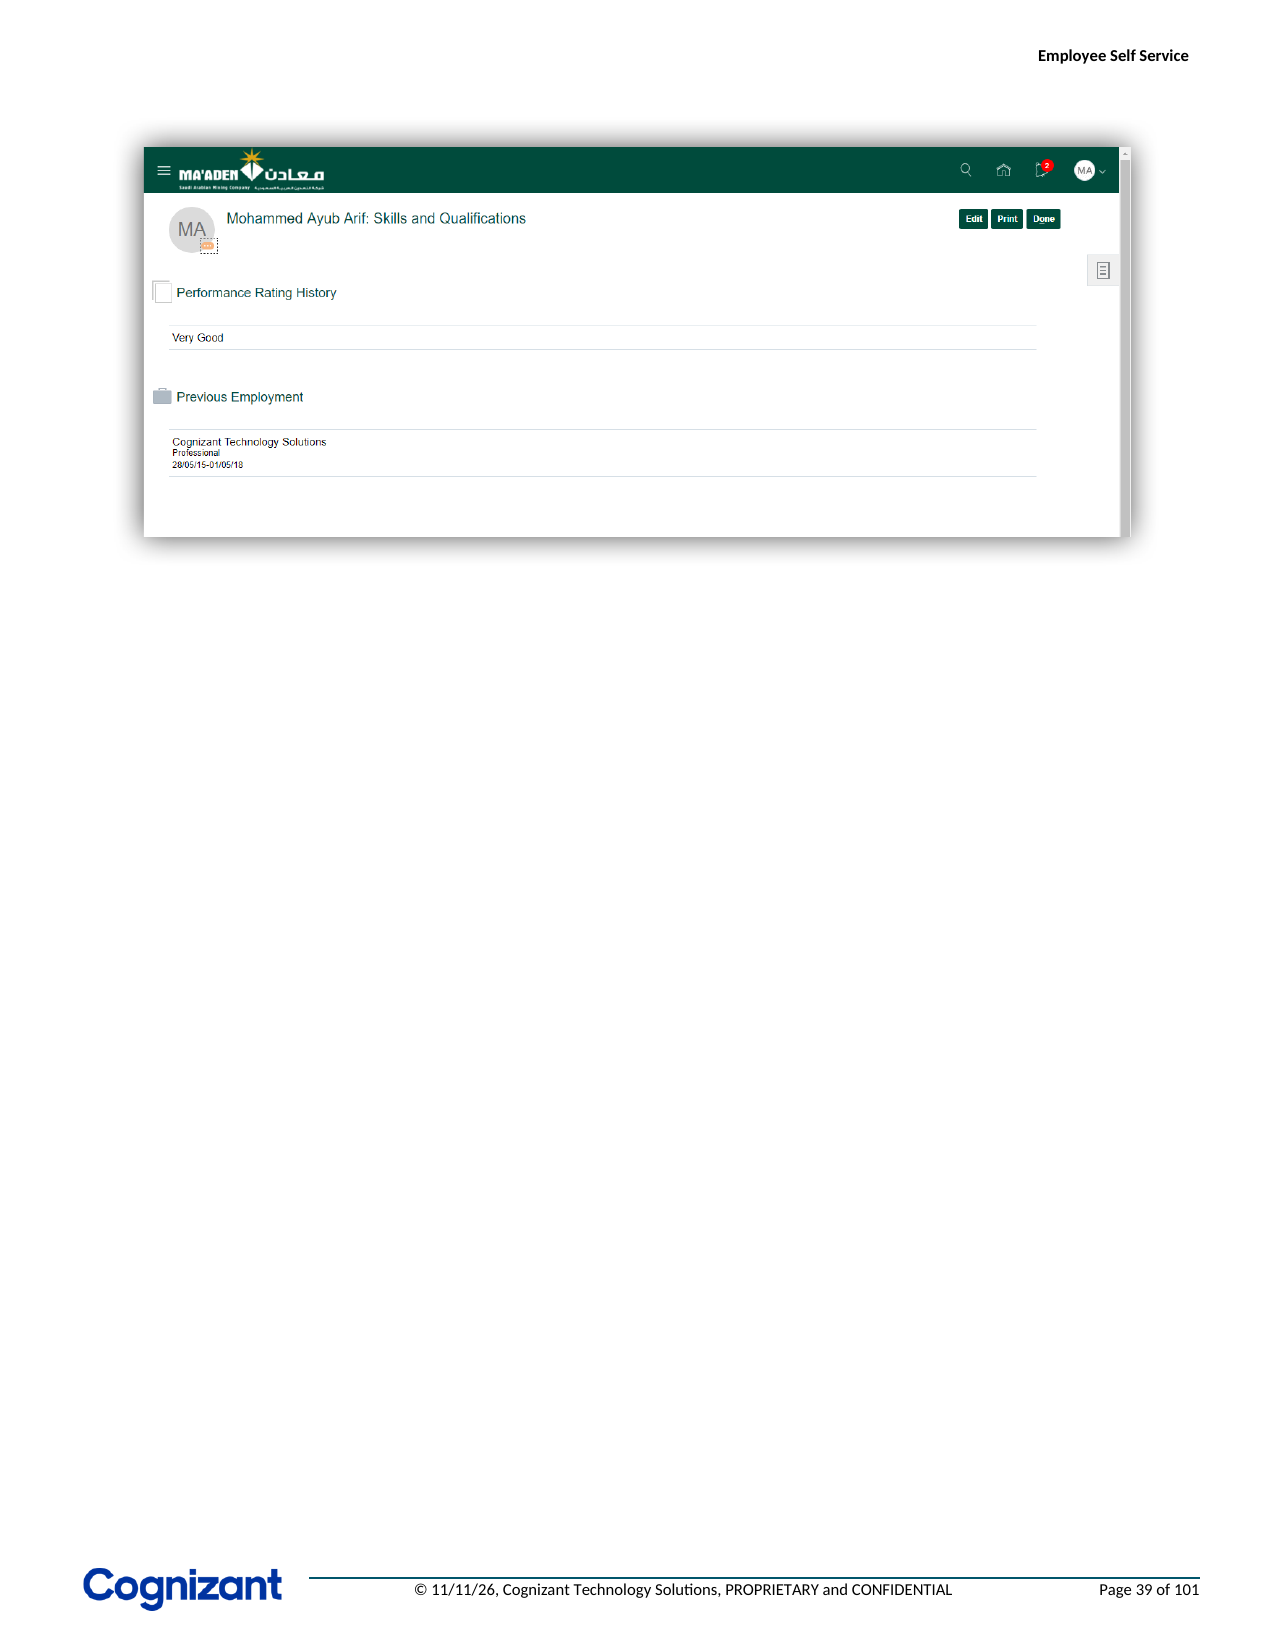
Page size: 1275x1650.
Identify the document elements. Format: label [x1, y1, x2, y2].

picture [75, 1558, 299, 1614]
picture [143, 147, 1131, 537]
